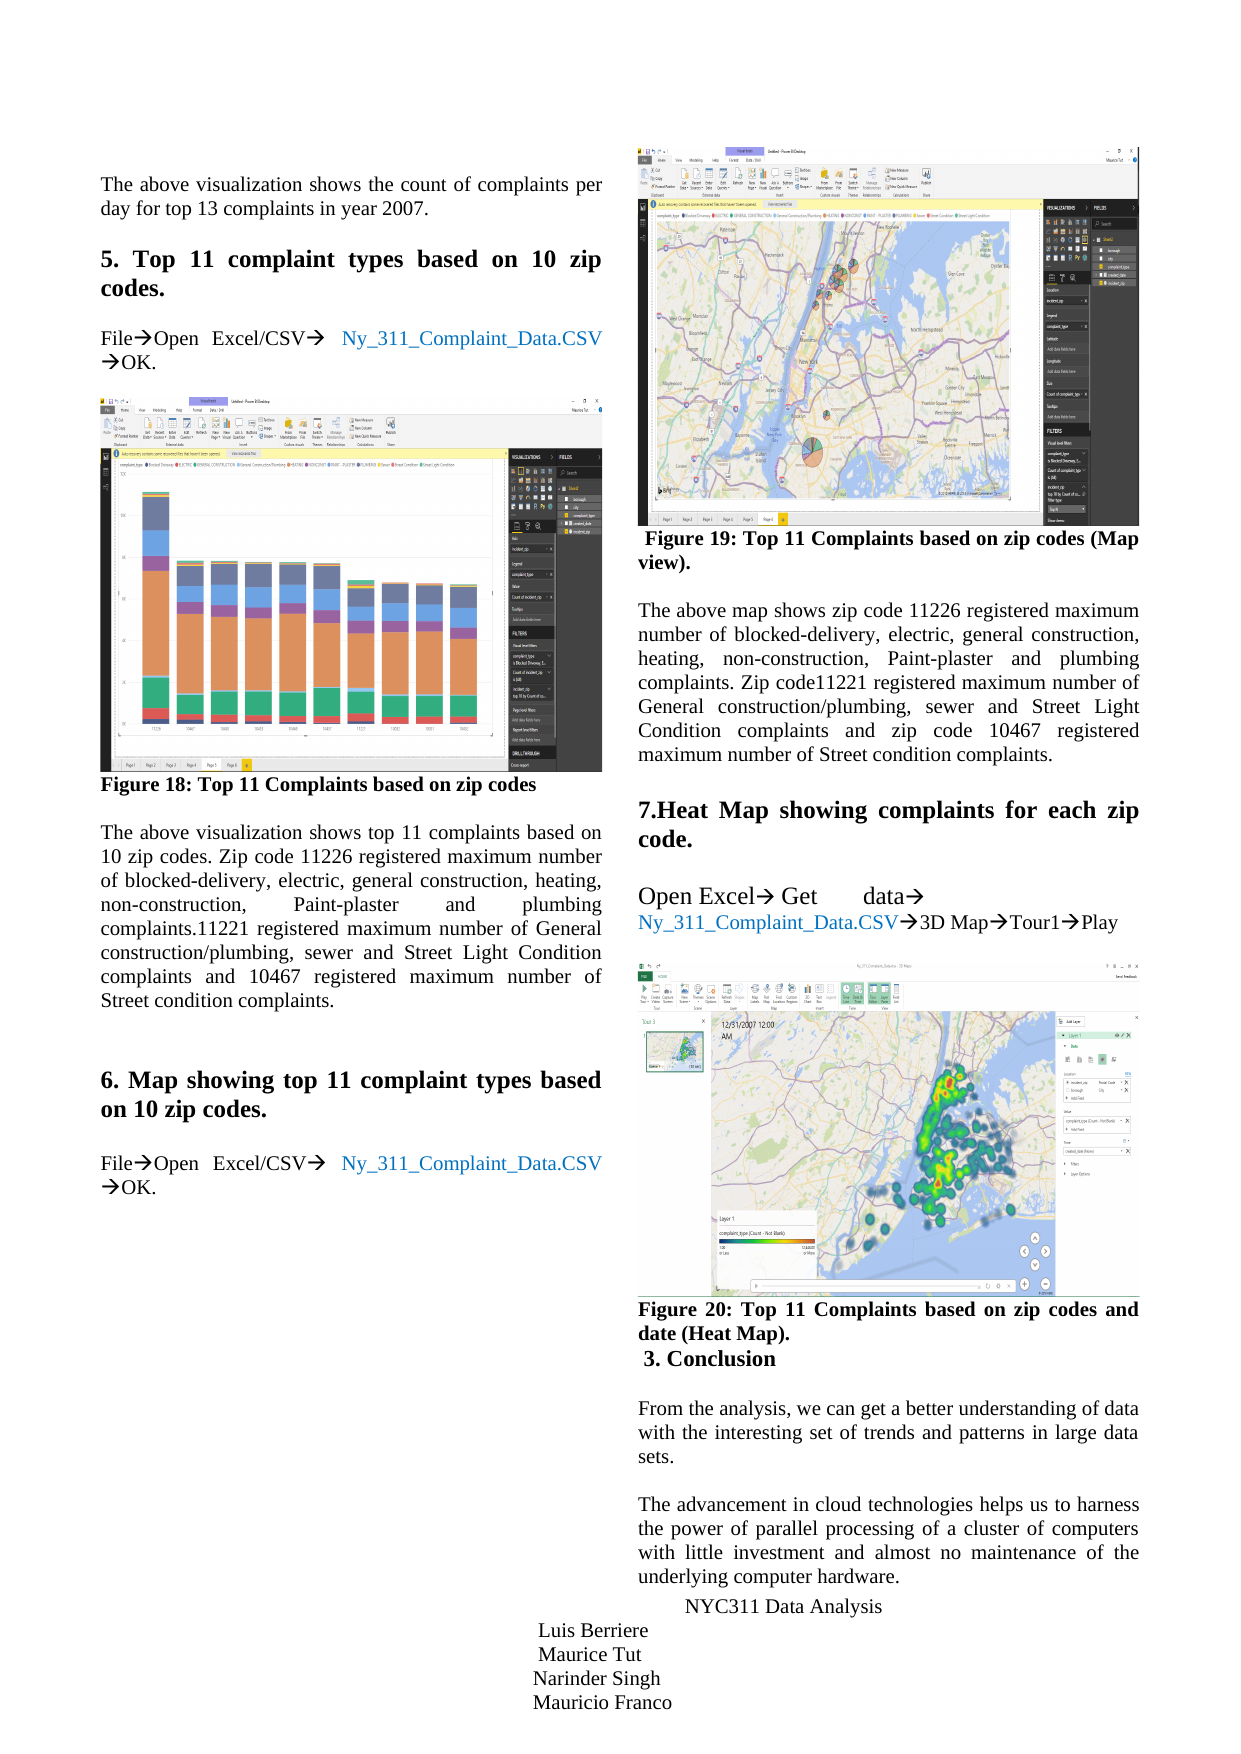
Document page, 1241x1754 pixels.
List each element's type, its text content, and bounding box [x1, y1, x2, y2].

text FileOpen Excel/CSV Ny_311_Complaint_Data.CSV OK. [100, 1151, 602, 1199]
text 6. Map showing top 11 complaint types based on 10 zip codes. [100, 1065, 602, 1122]
text Figure 19: Top 11 Complaints based on zip codes (Map view). [638, 526, 1140, 574]
text Figure 18: Top 11 Complaints based on zip codes [100, 772, 602, 796]
text The above map shows zip code 11226 registered maximum number of blocked-delivery, electric, general construction, heating, non-construction, Paint-plaster and plumbing complaints. Zip code11221 registered maximum number of General construction/plumbing, sewer and Street Light Condition complaints and zip code 10467 registered maximum number of Street condition complaints. [638, 598, 1140, 766]
text The above visualization shows the count of complaints per day for top 13 complaints in year 2007. [100, 172, 602, 220]
text 5. Top 11 complaint types based on 10 zip codes. [100, 244, 602, 301]
text Open Excel Get data Ny_311_Complaint_Data.CSV3D MapTour1Play [638, 881, 1140, 934]
picture [100, 397, 603, 772]
text 3. Conclusion [638, 1345, 1140, 1371]
text 7.Heat Map showing complaints for each zip code. [638, 795, 1140, 853]
picture [637, 962, 1140, 1297]
text The advancement in cloud technologies helps us to harness the power of parallel processing of a cluster of computers with little investment and almost no maintenance of the underlying computer hardware. [638, 1492, 1140, 1588]
text The above visualization shows top 11 complaints based on 10 zip codes. Zip code 11226 registered maximum number of blocked-delivery, electric, general construction, heating, non-construction, Paint-plaster and plumbing complaints.11221 registered maximum number of General construction/plumbing, sewer and Street Light Condition complaints and 10467 registered maximum number of Street condition complaints. [100, 819, 602, 1012]
text From the analysis, we can get a better understanding of data with the interesting set of trends and patterns in large data sets. [638, 1396, 1140, 1468]
picture [637, 147, 1140, 526]
text Figure 20: Top 11 Complaints based on zip codes and date (Heat Map). [638, 1297, 1140, 1345]
text FileOpen Excel/CSV Ny_311_Complaint_Data.CSV OK. [100, 326, 602, 374]
